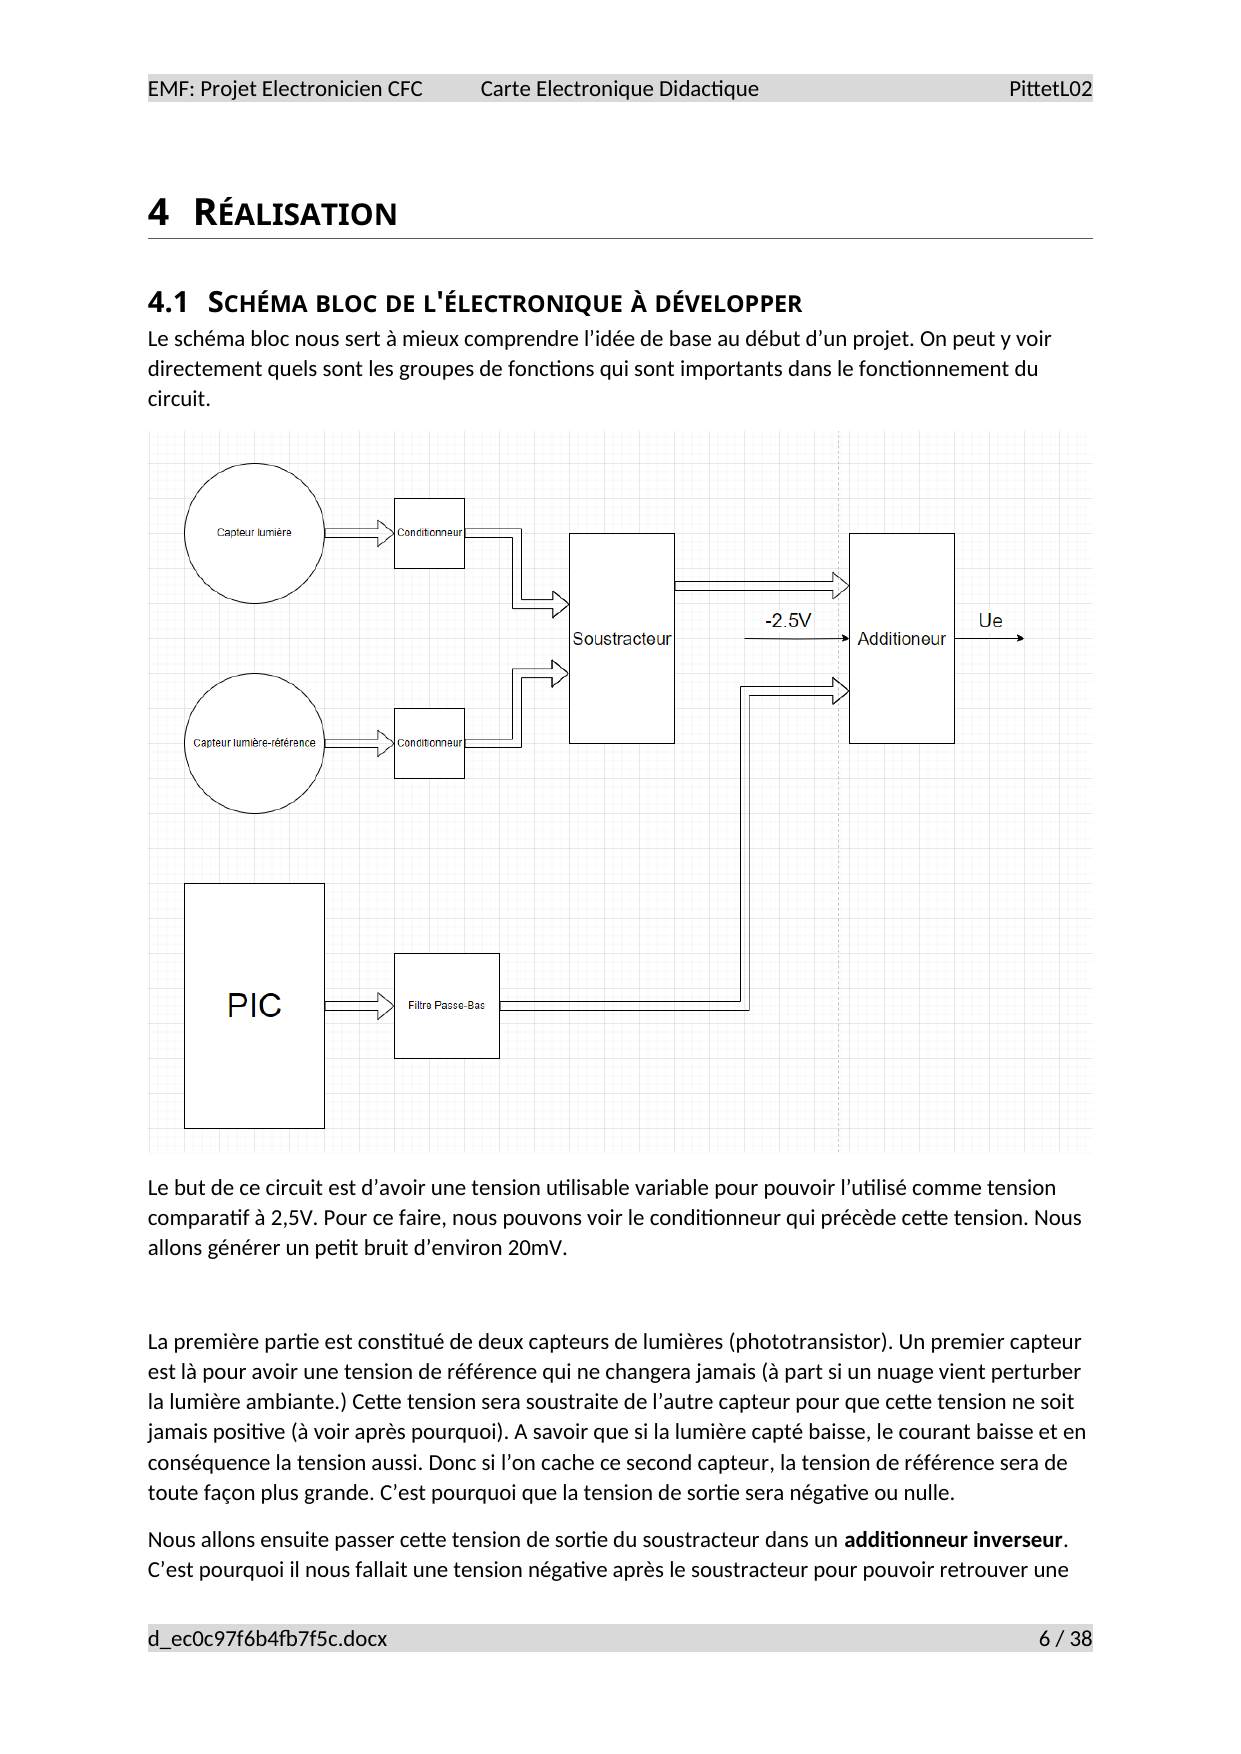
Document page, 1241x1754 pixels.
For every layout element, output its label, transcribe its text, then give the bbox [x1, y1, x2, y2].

picture [147, 431, 1093, 1154]
subtitle Schéma bloc de l'électronique à développer [148, 281, 1093, 321]
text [148, 1525, 1093, 1583]
text Le but de ce circuit est d’avoir une tension utilisable variable pour pouvoir l’utilisé comme tension comparatif à 2,5V. Pour ce faire, nous pouvons voir le conditionneur qui précède cette tension. Nous allons générer un petit bruit d’environ 20mV. [148, 1173, 1093, 1261]
text Le schéma bloc nous sert à mieux comprendre l’idée de base au début d’un projet. On peut y voir directement quels sont les groupes de fonctions qui sont importants dans le fonctionnement du circuit. [148, 324, 1093, 412]
text La première partie est constitué de deux capteurs de lumières (phototransistor). Un premier capteur est là pour avoir une tension de référence qui ne changera jamais (à part si un nuage vient perturber la lumière ambiante.) Cette tension sera soustraite de l’autre capteur pour que cette tension ne soit jamais positive (à voir après pourquoi). A savoir que si la lumière capté baisse, le courant baisse et en conséquence la tension aussi. Donc si l’on cache ce second capteur, la tension de référence sera de toute façon plus grande. C’est pourquoi que la tension de sortie sera négative ou nulle. [148, 1327, 1093, 1506]
subtitle Réalisation [148, 185, 1093, 238]
